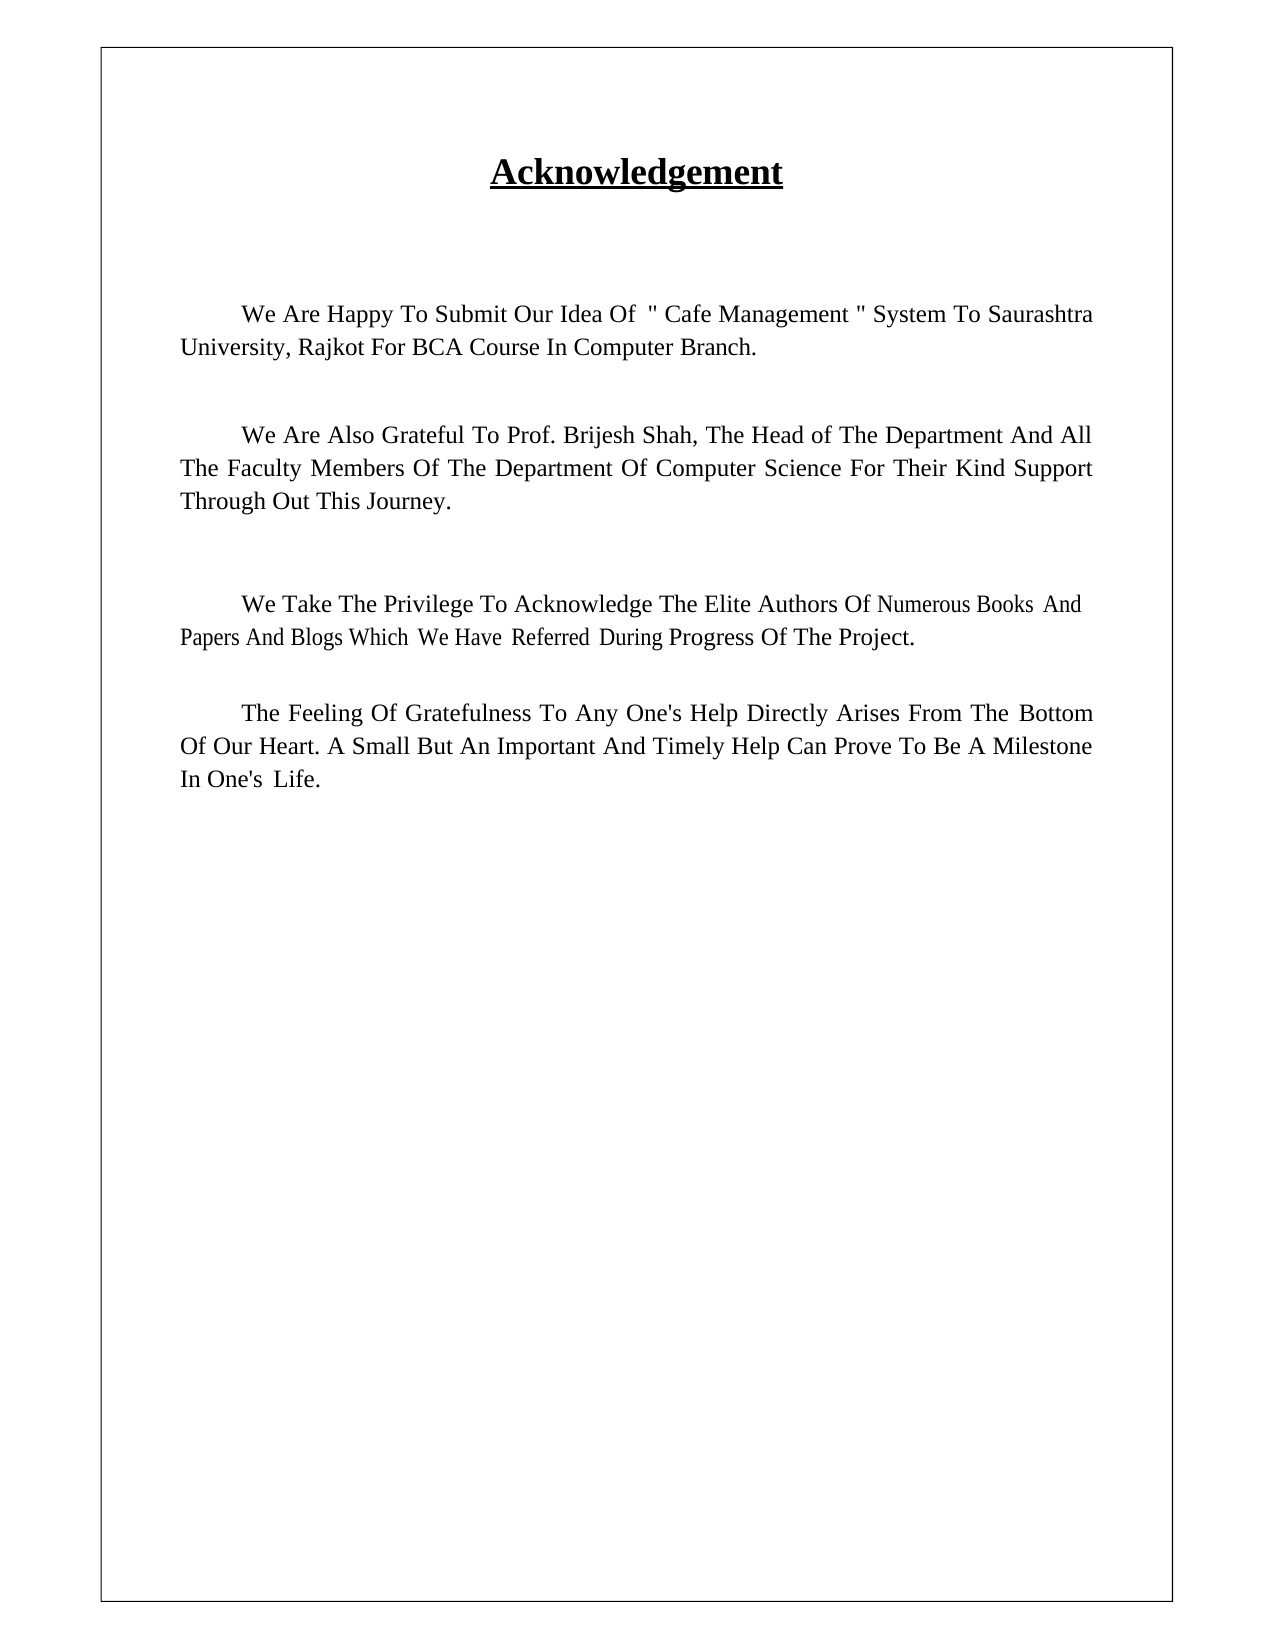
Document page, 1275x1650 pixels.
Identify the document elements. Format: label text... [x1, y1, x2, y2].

text We Take The Privilege To Acknowledge The Elite Authors Of Numerous Books And Papers And Blogs Which We Have Referred During Progress Of The Project. [180, 589, 1127, 651]
text We Are Happy To Submit Our Idea Of " Cafe Management " System To Saurashtra University, Rajkot For BCA Course In Computer Branch. [180, 299, 1093, 361]
text We Are Also Grateful To Prof. Brijesh Shah, The Head of The Department And All The Faculty Members Of The Department Of Computer Science For Their Kind Support Through Out This Journey. [180, 420, 1093, 515]
subtitle Acknowledgement [165, 149, 1108, 192]
text The Feeling Of Gratefulness To Any One's Help Directly Arises From The Bottom Of Our Heart. A Small But An Important And Timely Help Can Prove To Be A Milestone In One's Life. [180, 698, 1093, 793]
